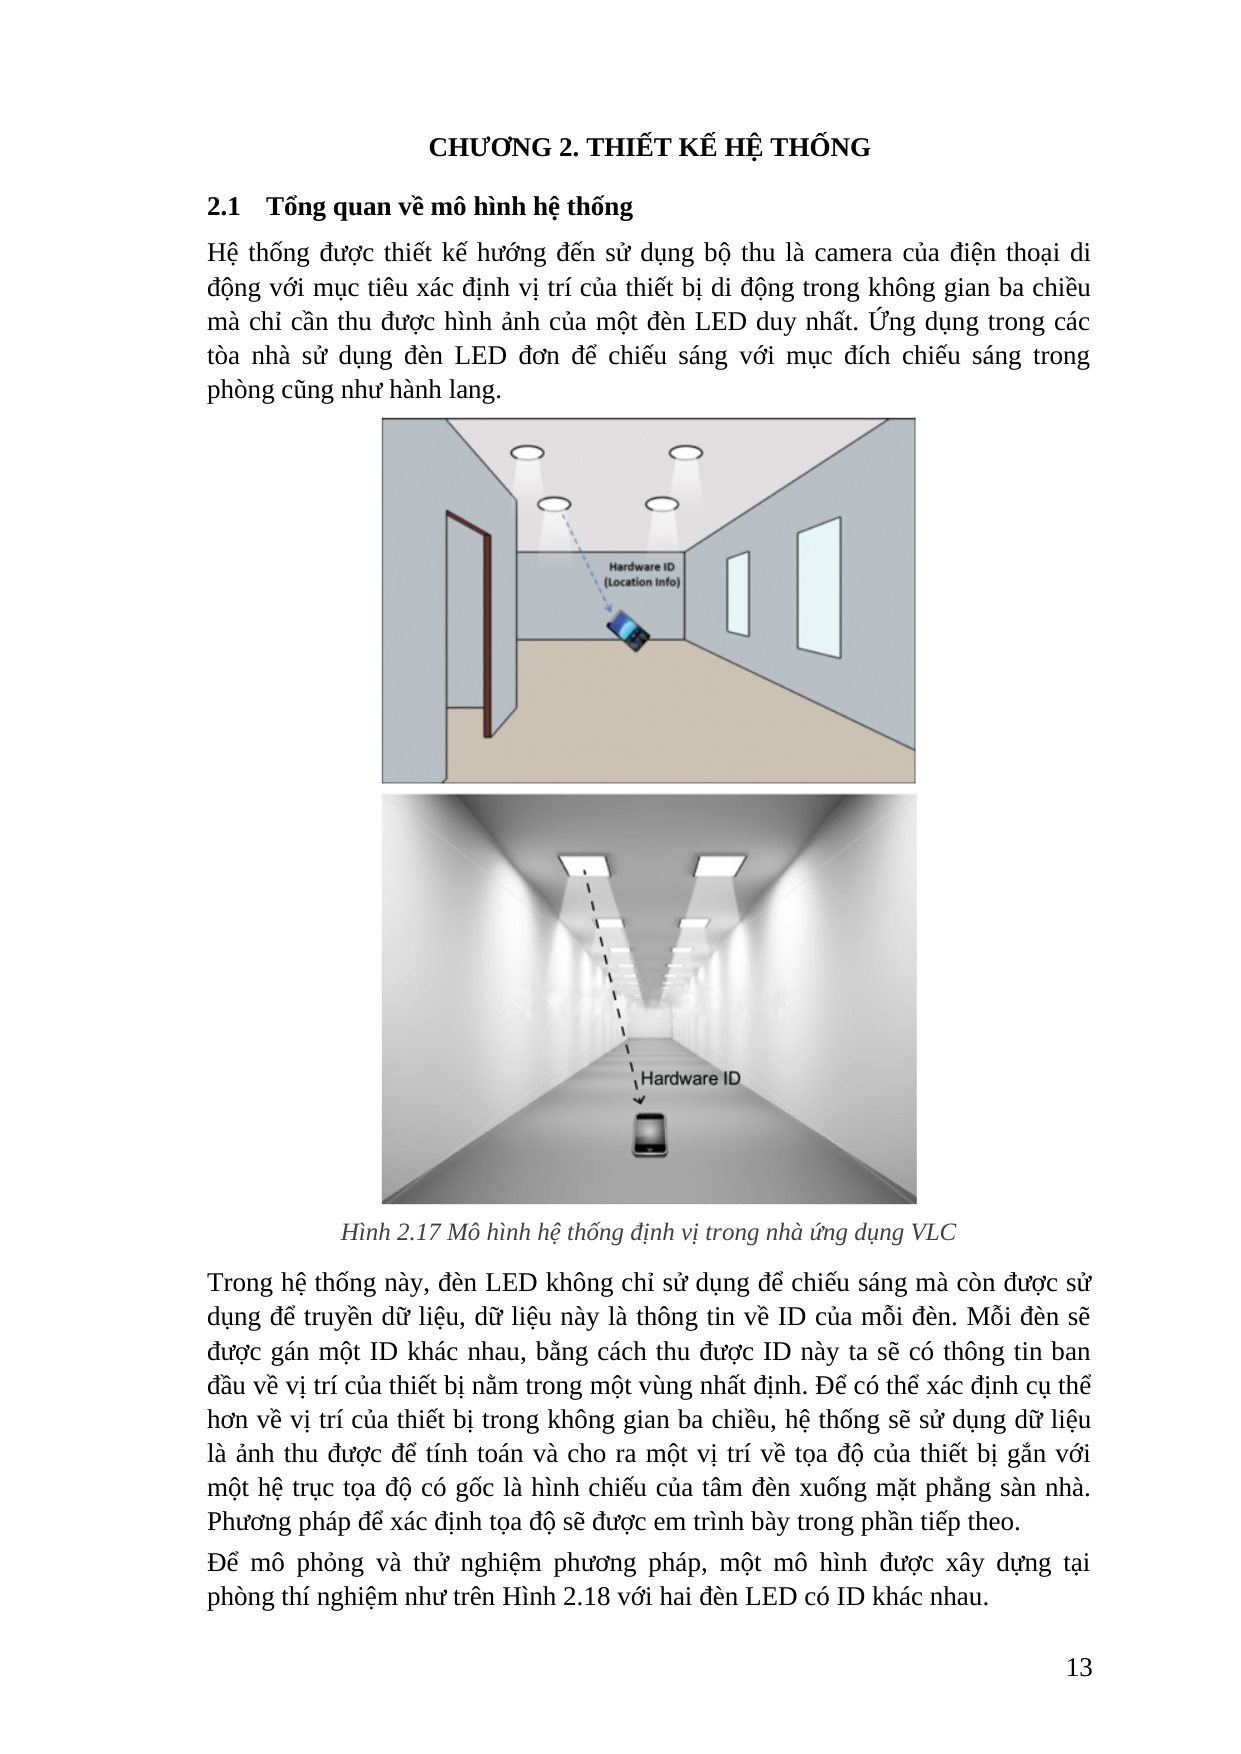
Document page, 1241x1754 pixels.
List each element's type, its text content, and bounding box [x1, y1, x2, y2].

text Trong hệ thống này, đèn LED không chỉ sử dụng để chiếu sáng mà còn được sử dụng để truyền dữ liệu, dữ liệu này là thông tin về ID của mỗi đèn. Mỗi đèn sẽ được gán một ID khác nhau, bằng cách thu được ID này ta sẽ có thông tin ban đầu về vị trí của thiết bị nằm trong một vùng nhất định. Để có thể xác định cụ thể hơn về vị trí của thiết bị trong không gian ba chiều, hệ thống sẽ sử dụng dữ liệu là ảnh thu được để tính toán và cho ra một vị trí về tọa độ của thiết bị gắn với một hệ trục tọa độ có gốc là hình chiếu của tâm đèn xuống mặt phẳng sàn nhà. Phương pháp để xác định tọa độ sẽ được em trình bày trong phần tiếp theo. [207, 1266, 1092, 1537]
picture [377, 413, 922, 1208]
subtitle Tổng quan về mô hình hệ thống [207, 190, 1092, 221]
subtitle THIẾT KẾ HỆ THỐNG [207, 131, 1092, 162]
text Hệ thống được thiết kế hướng đến sử dụng bộ thu là camera của điện thoại di động với mục tiêu xác định vị trí của thiết bị di động trong không gian ba chiều mà chỉ cần thu được hình ảnh của một đèn LED duy nhất. Ứng dụng trong các tòa nhà sử dụng đèn LED đơn để chiếu sáng với mục đích chiếu sáng trong phòng cũng như hành lang. [207, 236, 1092, 404]
